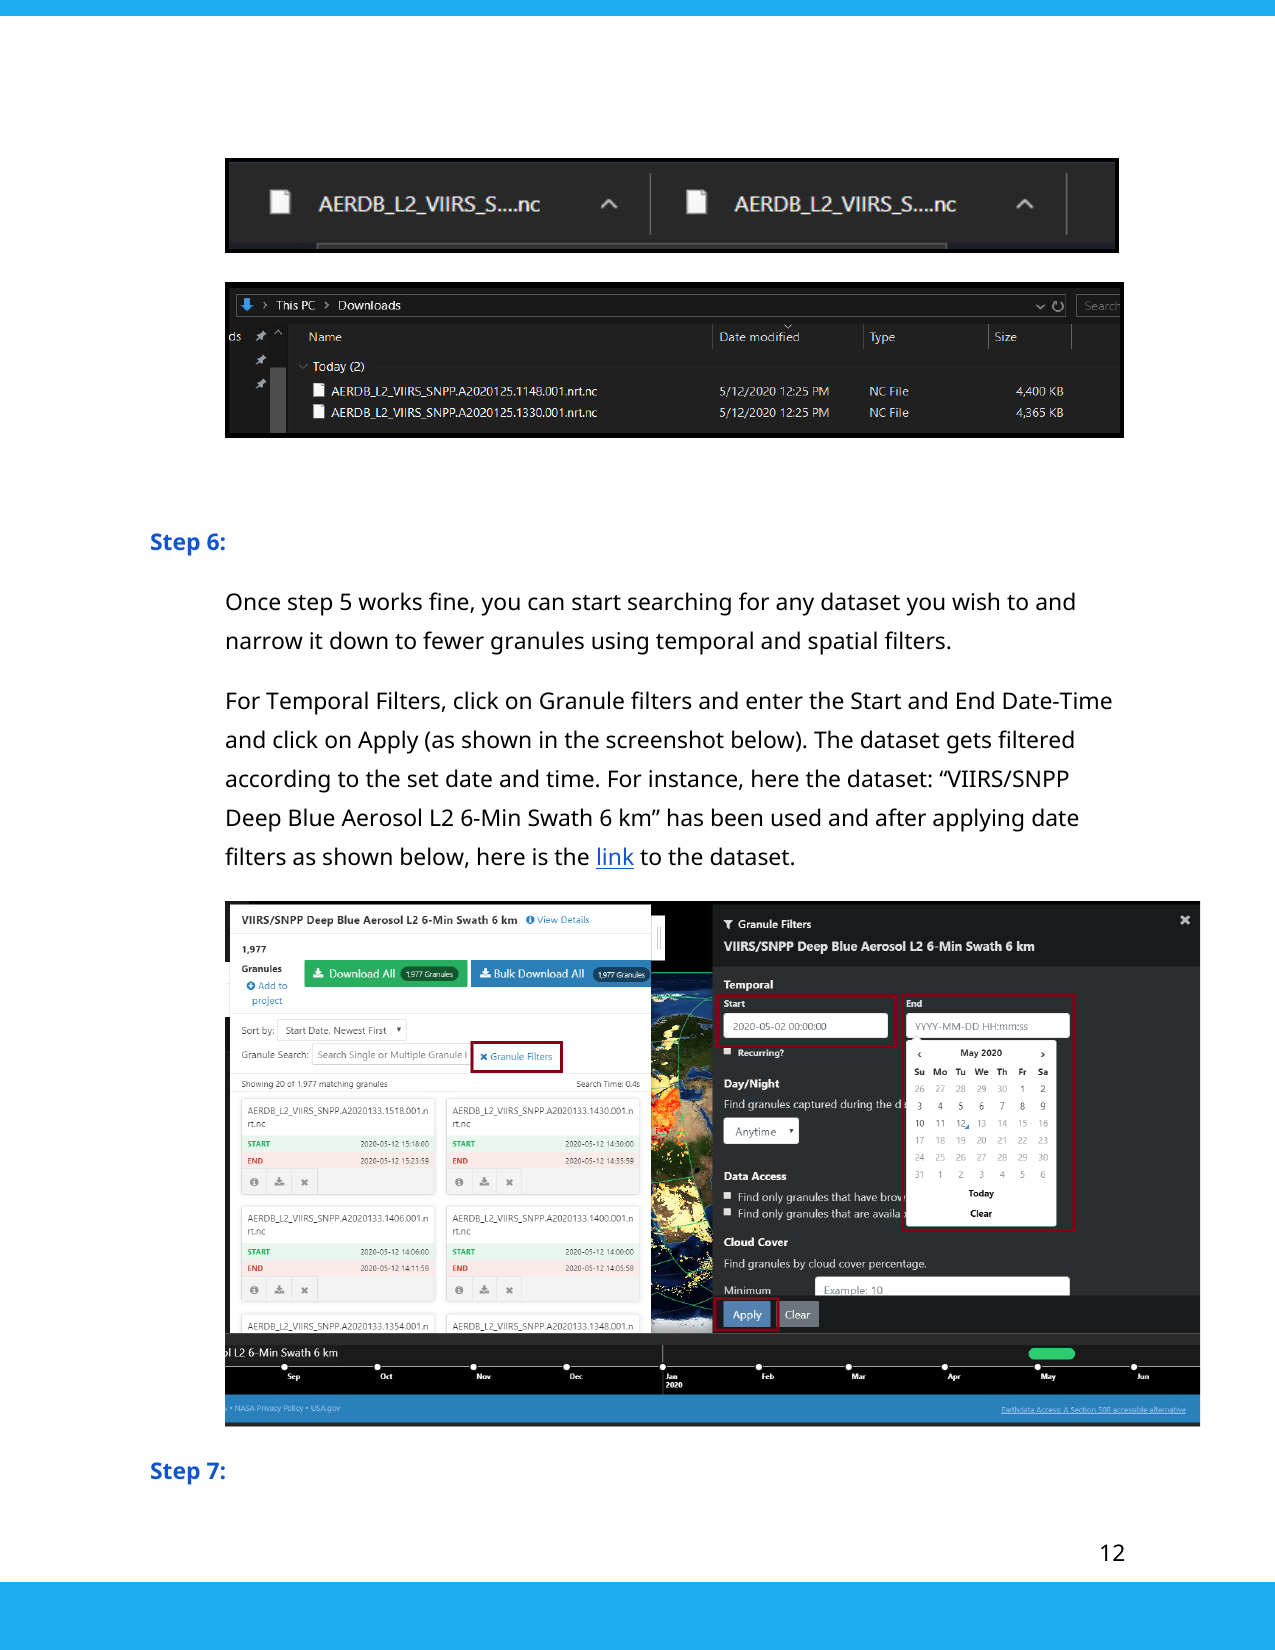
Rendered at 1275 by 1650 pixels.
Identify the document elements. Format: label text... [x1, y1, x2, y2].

text Step 6: [150, 526, 1125, 557]
picture [229, 286, 1120, 433]
text Step 7: [150, 1455, 1125, 1486]
text Once step 5 works fine, you can start searching for any dataset you wish to and narrow it down to fewer granules using temporal and spatial filters. [225, 586, 1125, 656]
picture [229, 162, 1115, 249]
text For Temporal Filters, click on Granule filters and enter the Start and End Date-Time and click on Apply (as shown in the screenshot below). The dataset gets filtered according to the set date and time. For instance, here the dataset: “VIIRS/SNPP Deep Blue Aerosol L2 6-Min Swath 6 km” has been used and after applying date filters as shown below, here is the link to the dataset. [225, 685, 1125, 873]
picture [225, 901, 1200, 1427]
picture [0, 0, 1275, 16]
picture [0, 1582, 1275, 1650]
